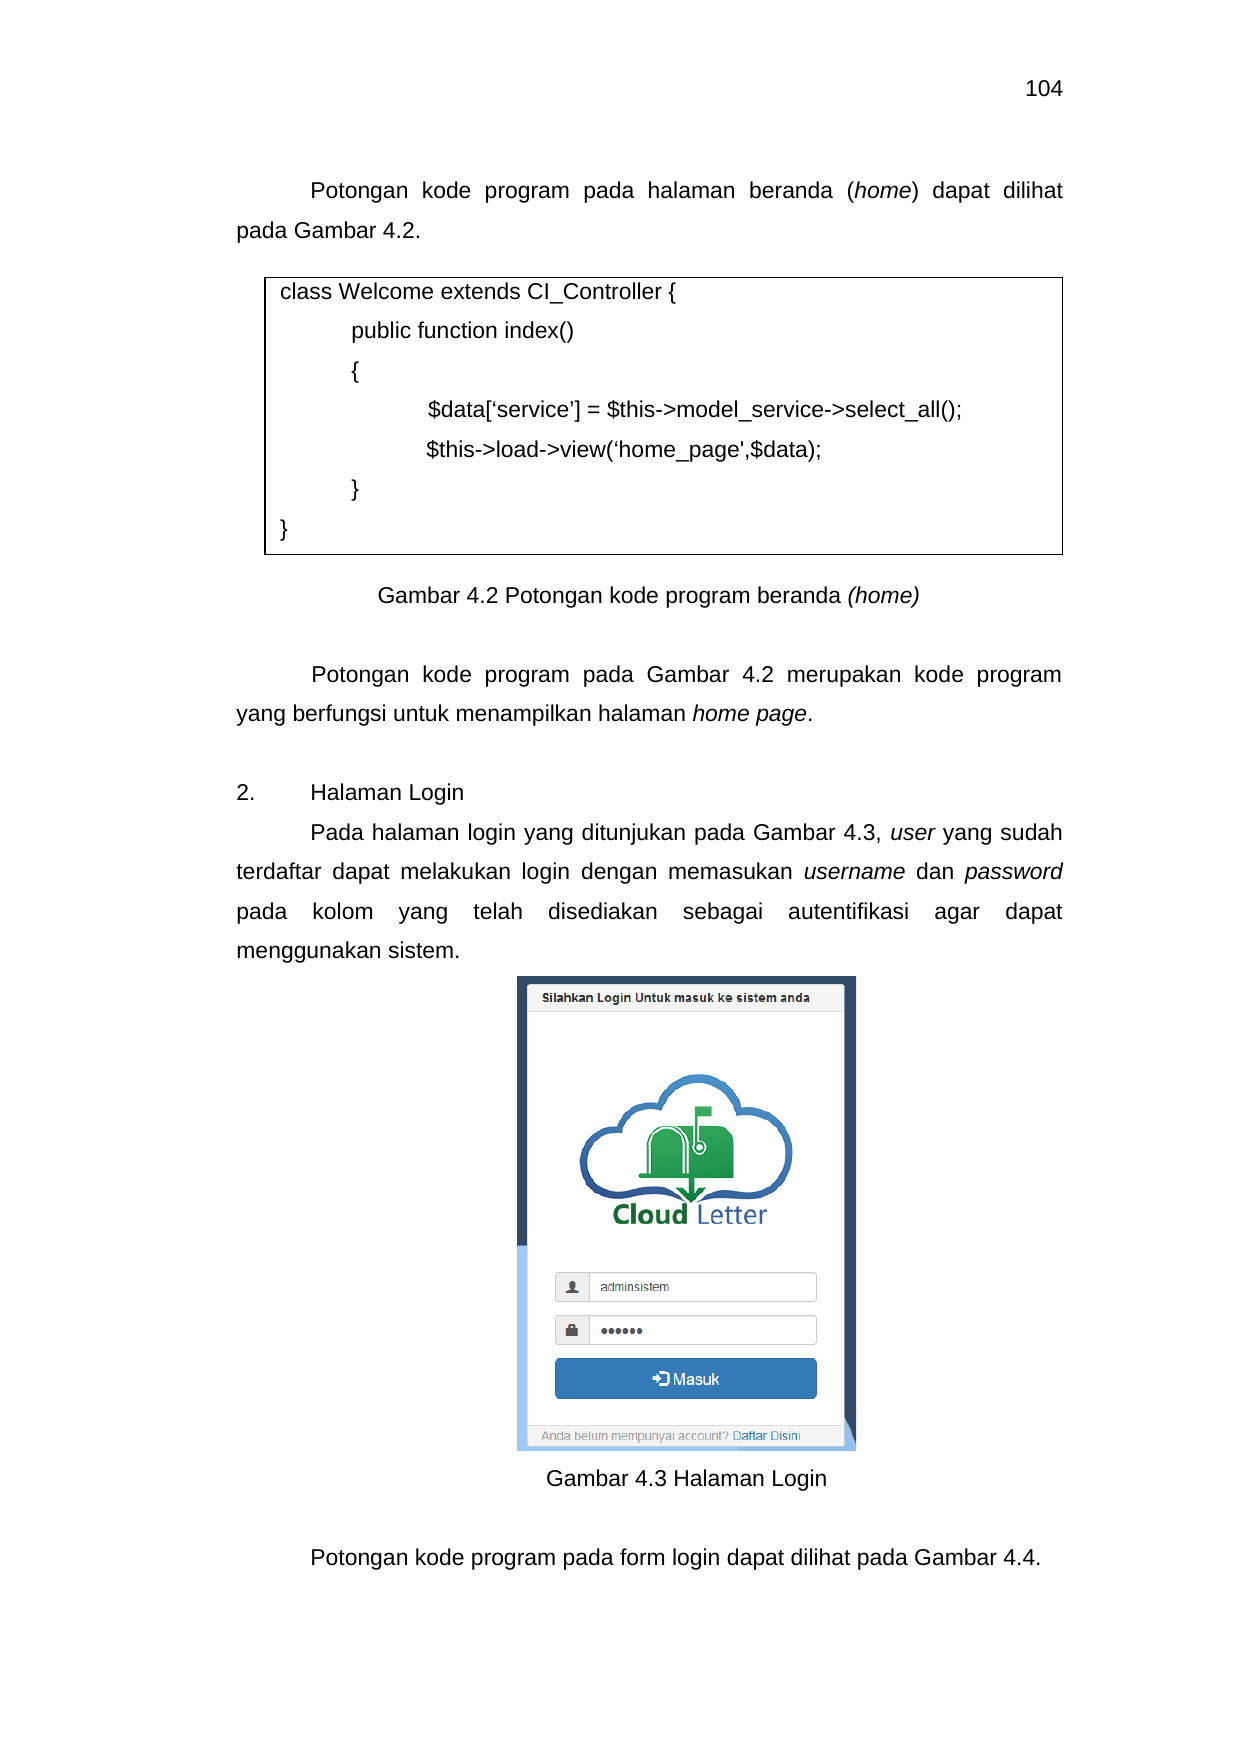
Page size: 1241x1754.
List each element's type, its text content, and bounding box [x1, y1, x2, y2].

text Potongan kode program pada form login dapat dilihat pada Gambar 4.4. [236, 1543, 1063, 1570]
list Gambar 4.2 Potongan kode program beranda (home) [236, 582, 1063, 608]
list Halaman Login [236, 779, 1063, 806]
list Potongan kode program pada Gambar 4.2 merupakan kode program yang berfungsi untuk menampilkan halaman home page. [236, 661, 1063, 727]
list Gambar 4.3 Halaman Login [310, 1464, 1063, 1491]
text Potongan kode program pada halaman beranda (home) dapat dilihat pada Gambar 4.2. [236, 177, 1063, 243]
picture [517, 976, 857, 1451]
table_header class Welcome extends CI_Controller { public function index() { $data[‘service’] = $this->model_service->select_all(); $this->load->view(‘home_page',$data); } } [266, 278, 1062, 554]
list Pada halaman login yang ditunjukan pada Gambar 4.3, user yang sudah terdaftar dapat melakukan login dengan memasukan username dan password pada kolom yang telah disediakan sebagai autentifikasi agar dapat menggunakan sistem. [236, 819, 1063, 963]
